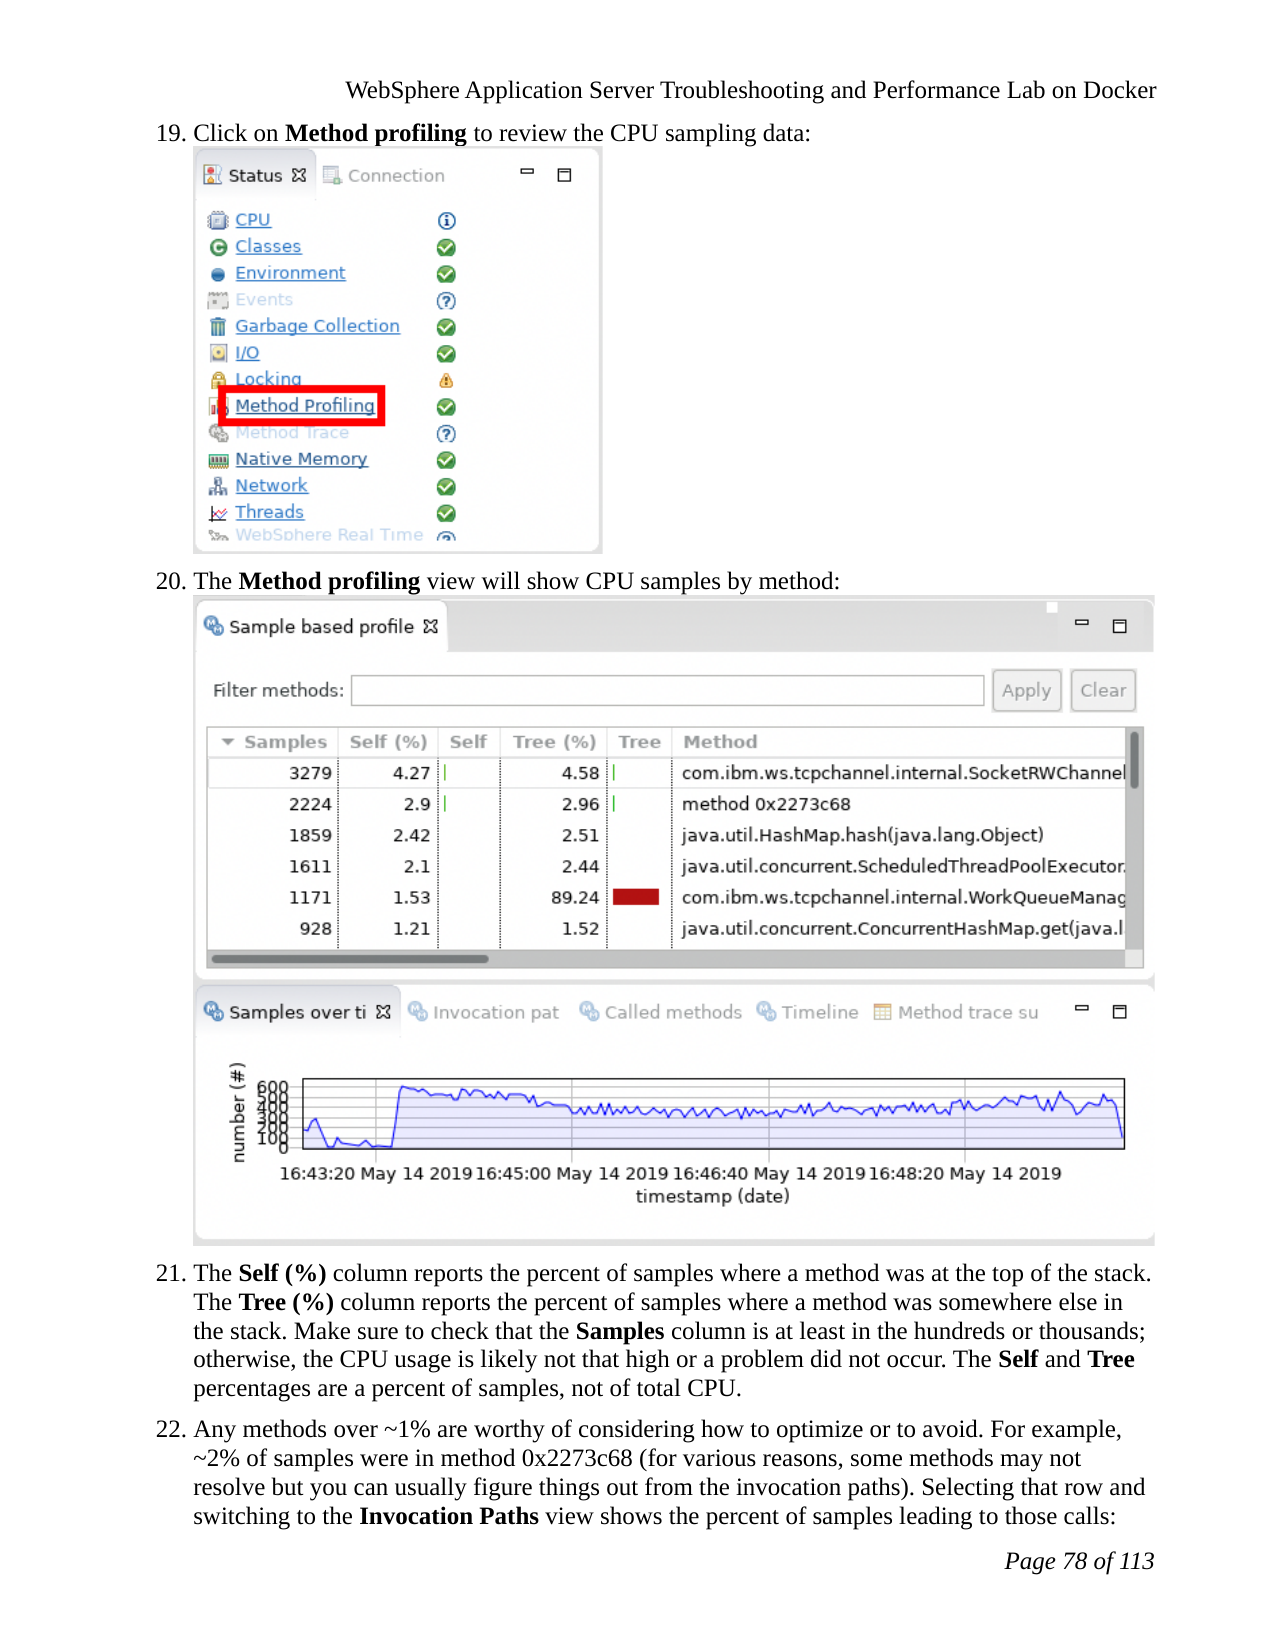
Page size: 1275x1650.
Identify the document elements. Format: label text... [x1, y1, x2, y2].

picture [193, 595, 1155, 1246]
picture [193, 146, 603, 554]
list The Self (%) column reports the percent of samples where a method was at the top of the stack. The Tree (%) column reports the percent of samples where a method was somewhere else in the stack. Make sure to check that the Samples column is at least in the hundreds or thousands; otherwise, the CPU usage is likely not that high or a problem did not occur. The Self and Tree percentages are a percent of samples, not of total CPU. [156, 1258, 1157, 1402]
